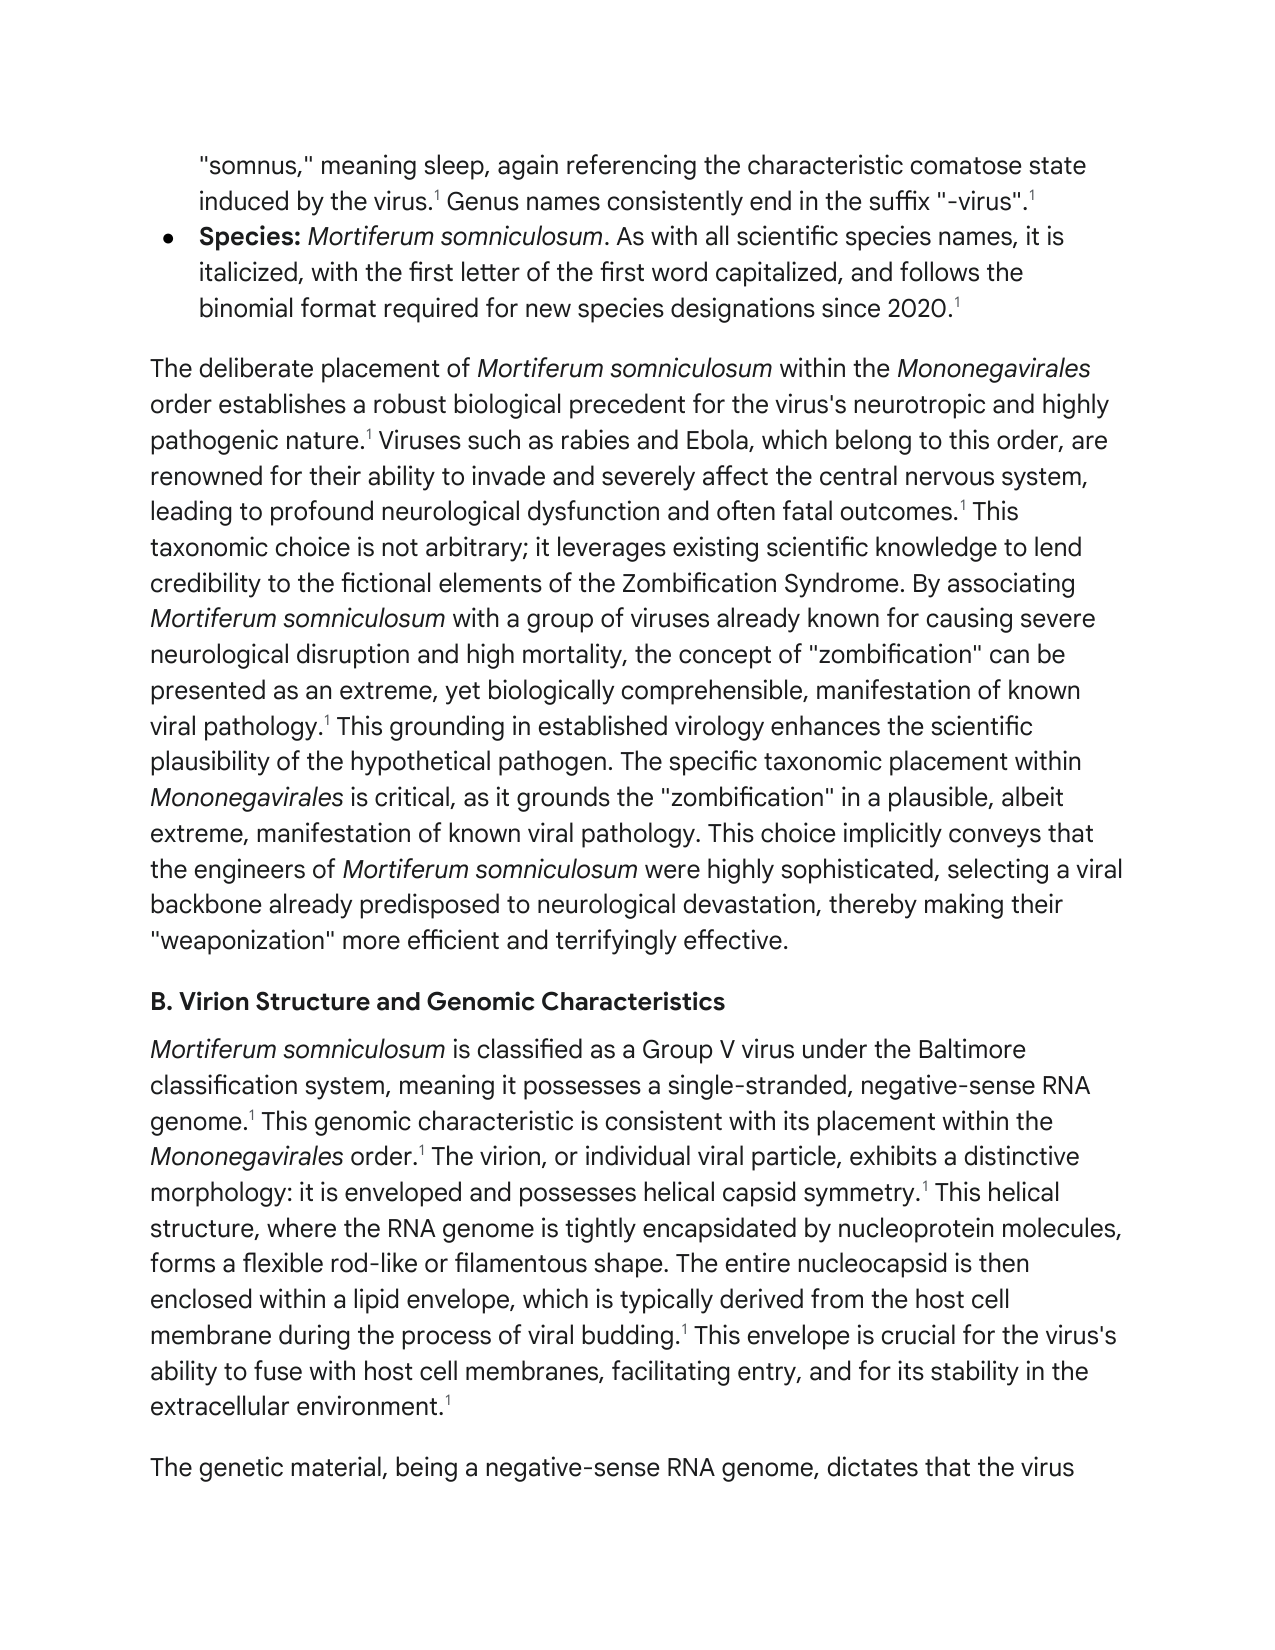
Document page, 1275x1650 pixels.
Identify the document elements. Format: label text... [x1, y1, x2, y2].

text The deliberate placement of Mortiferum somniculosum within the Mononegavirales order establishes a robust biological precedent for the virus's neurotropic and highly pathogenic nature.1 Viruses such as rabies and Ebola, which belong to this order, are renowned for their ability to invade and severely affect the central nervous system, leading to profound neurological dysfunction and often fatal outcomes.1 This taxonomic choice is not arbitrary; it leverages existing scientific knowledge to lend credibility to the fictional elements of the Zombification Syndrome. By associating Mortiferum somniculosum with a group of viruses already known for causing severe neurological disruption and high mortality, the concept of "zombification" can be presented as an extreme, yet biologically comprehensible, manifestation of known viral pathology.1 This grounding in established virology enhances the scientific plausibility of the hypothetical pathogen. The specific taxonomic placement within Mononegavirales is critical, as it grounds the "zombification" in a plausible, albeit extreme, manifestation of known viral pathology. This choice implicitly conveys that the engineers of Mortiferum somniculosum were highly sophisticated, selecting a viral backbone already predisposed to neurological devastation, thereby making their "weaponization" more efficient and terrifyingly effective. [150, 354, 1125, 957]
list Species: Mortiferum somniculosum. As with all scientific species names, it is italicized, with the first letter of the first word capitalized, and follows the binomial format required for new species designations since 2020.1 [161, 221, 1125, 324]
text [150, 1452, 1125, 1484]
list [161, 150, 1125, 217]
text Mortiferum somniculosum is classified as a Group V virus under the Baltimore classification system, meaning it possesses a single-stranded, negative-sense RNA genome.1 This genomic characteristic is consistent with its placement within the Mononegavirales order.1 The virion, or individual viral particle, exhibits a distinctive morphology: it is enveloped and possesses helical capsid symmetry.1 This helical structure, where the RNA genome is tightly encapsidated by nucleoprotein molecules, forms a flexible rod-like or filamentous shape. The entire nucleocapsid is then enclosed within a lipid envelope, which is typically derived from the host cell membrane during the process of viral budding.1 This envelope is crucial for the virus's ability to fuse with host cell membranes, facilitating entry, and for its stability in the extracellular environment.1 [150, 1034, 1125, 1423]
subtitle B. Virion Structure and Genomic Characteristics [150, 986, 1125, 1017]
